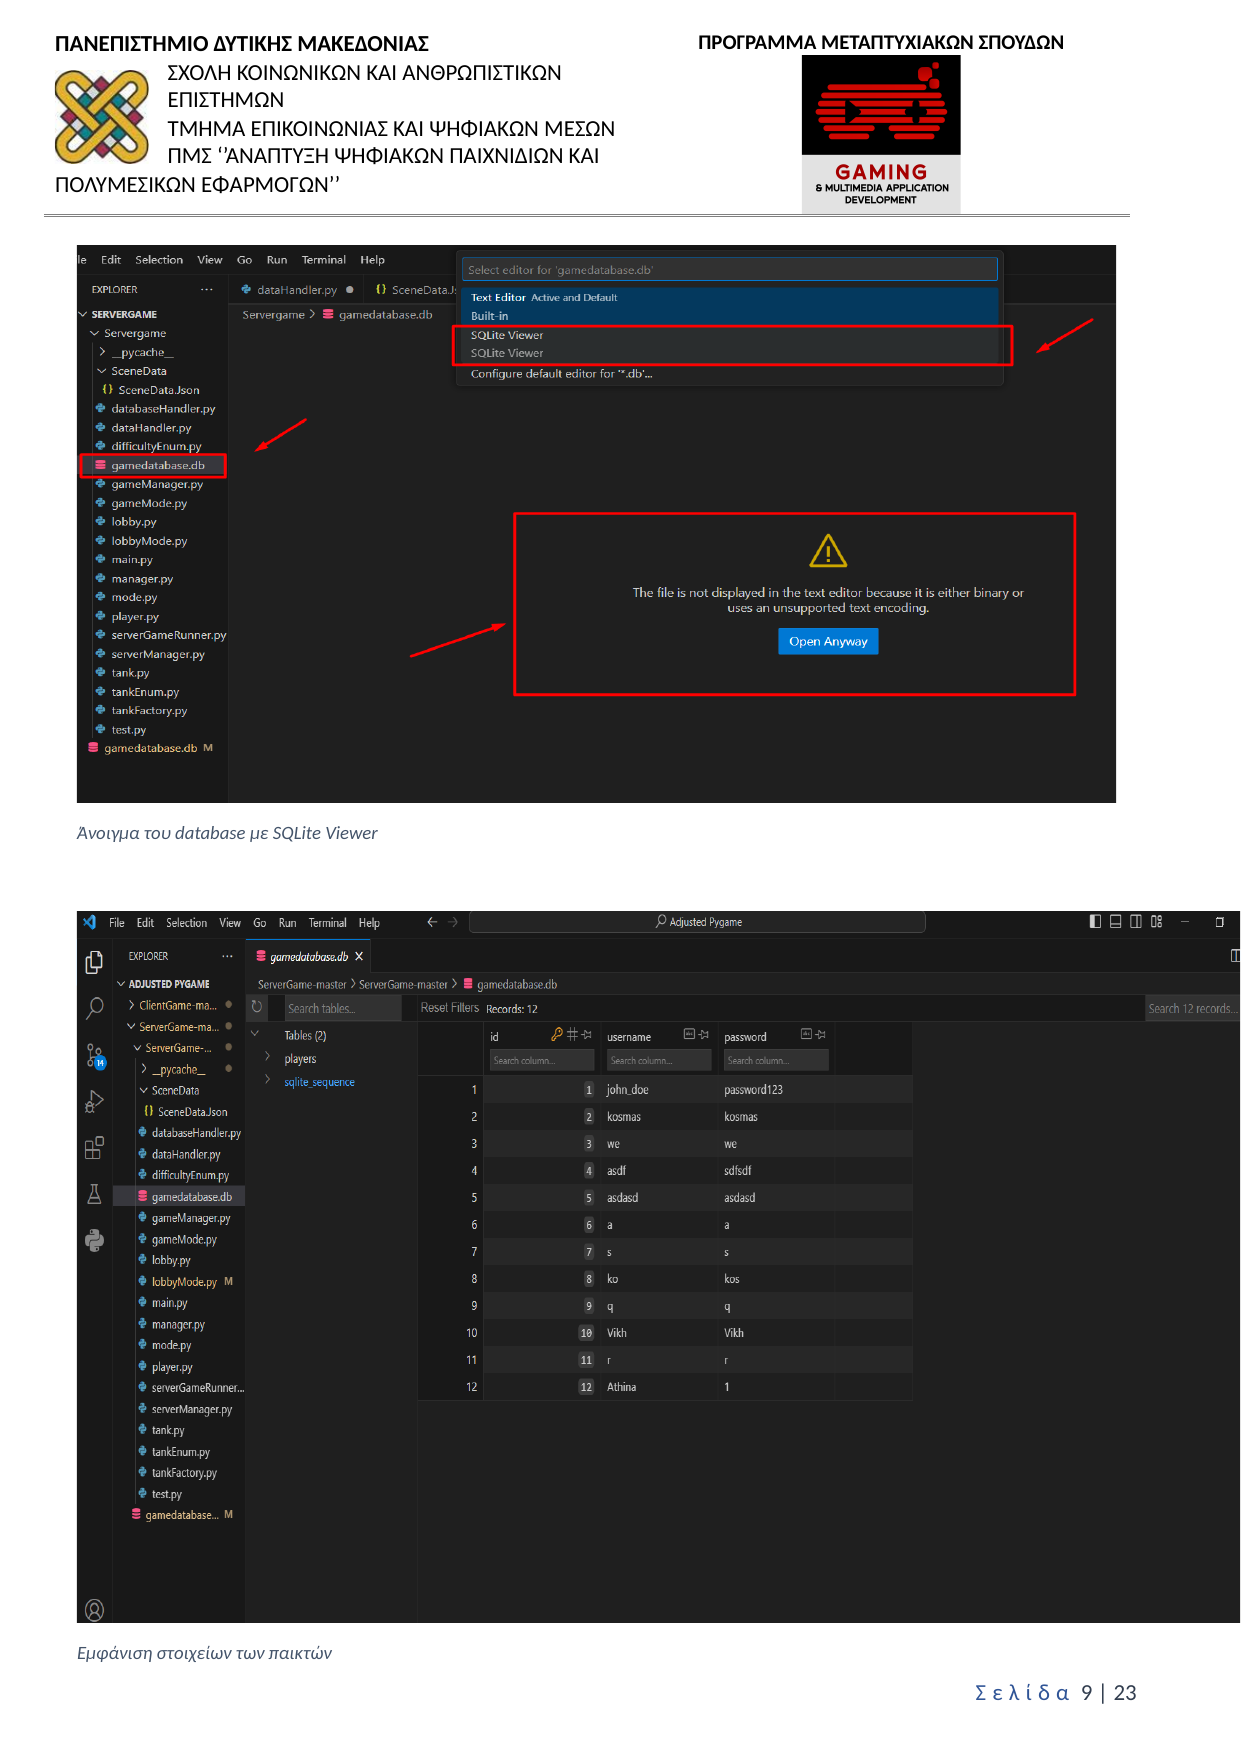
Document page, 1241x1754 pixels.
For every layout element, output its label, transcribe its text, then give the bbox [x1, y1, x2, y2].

picture [801, 55, 961, 214]
picture [54, 70, 149, 164]
text Εμφάνιση στοιχείων των παικτών [77, 1641, 1163, 1664]
text Άνοιγμα του database με SQLite Viewer [77, 821, 1163, 844]
picture [76, 245, 1117, 803]
picture [76, 911, 1241, 1623]
